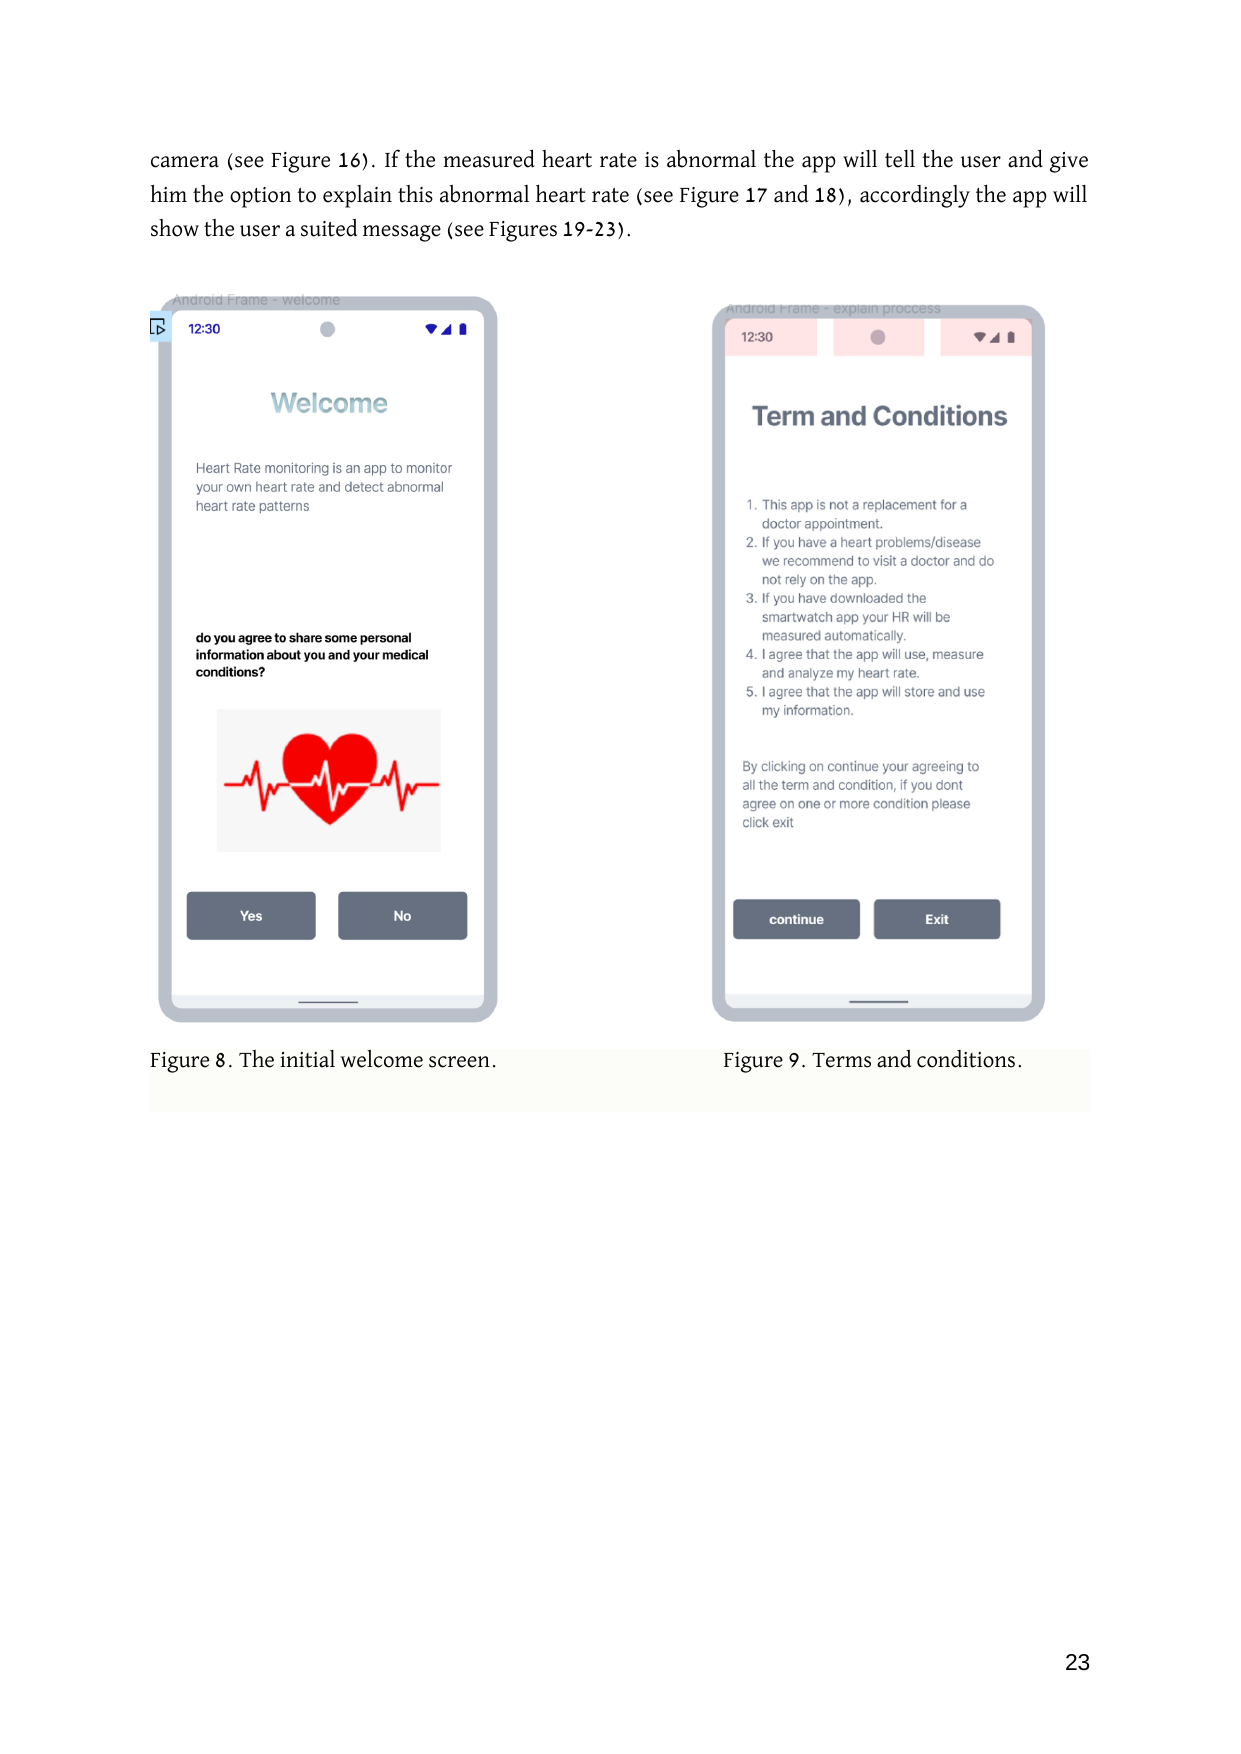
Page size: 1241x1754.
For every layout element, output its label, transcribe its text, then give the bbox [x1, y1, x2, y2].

text Figure 8. The initial welcome screen. Figure 9. Terms and conditions. [150, 1049, 1090, 1072]
picture [150, 287, 515, 1037]
picture [698, 304, 1067, 1037]
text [150, 150, 1090, 242]
